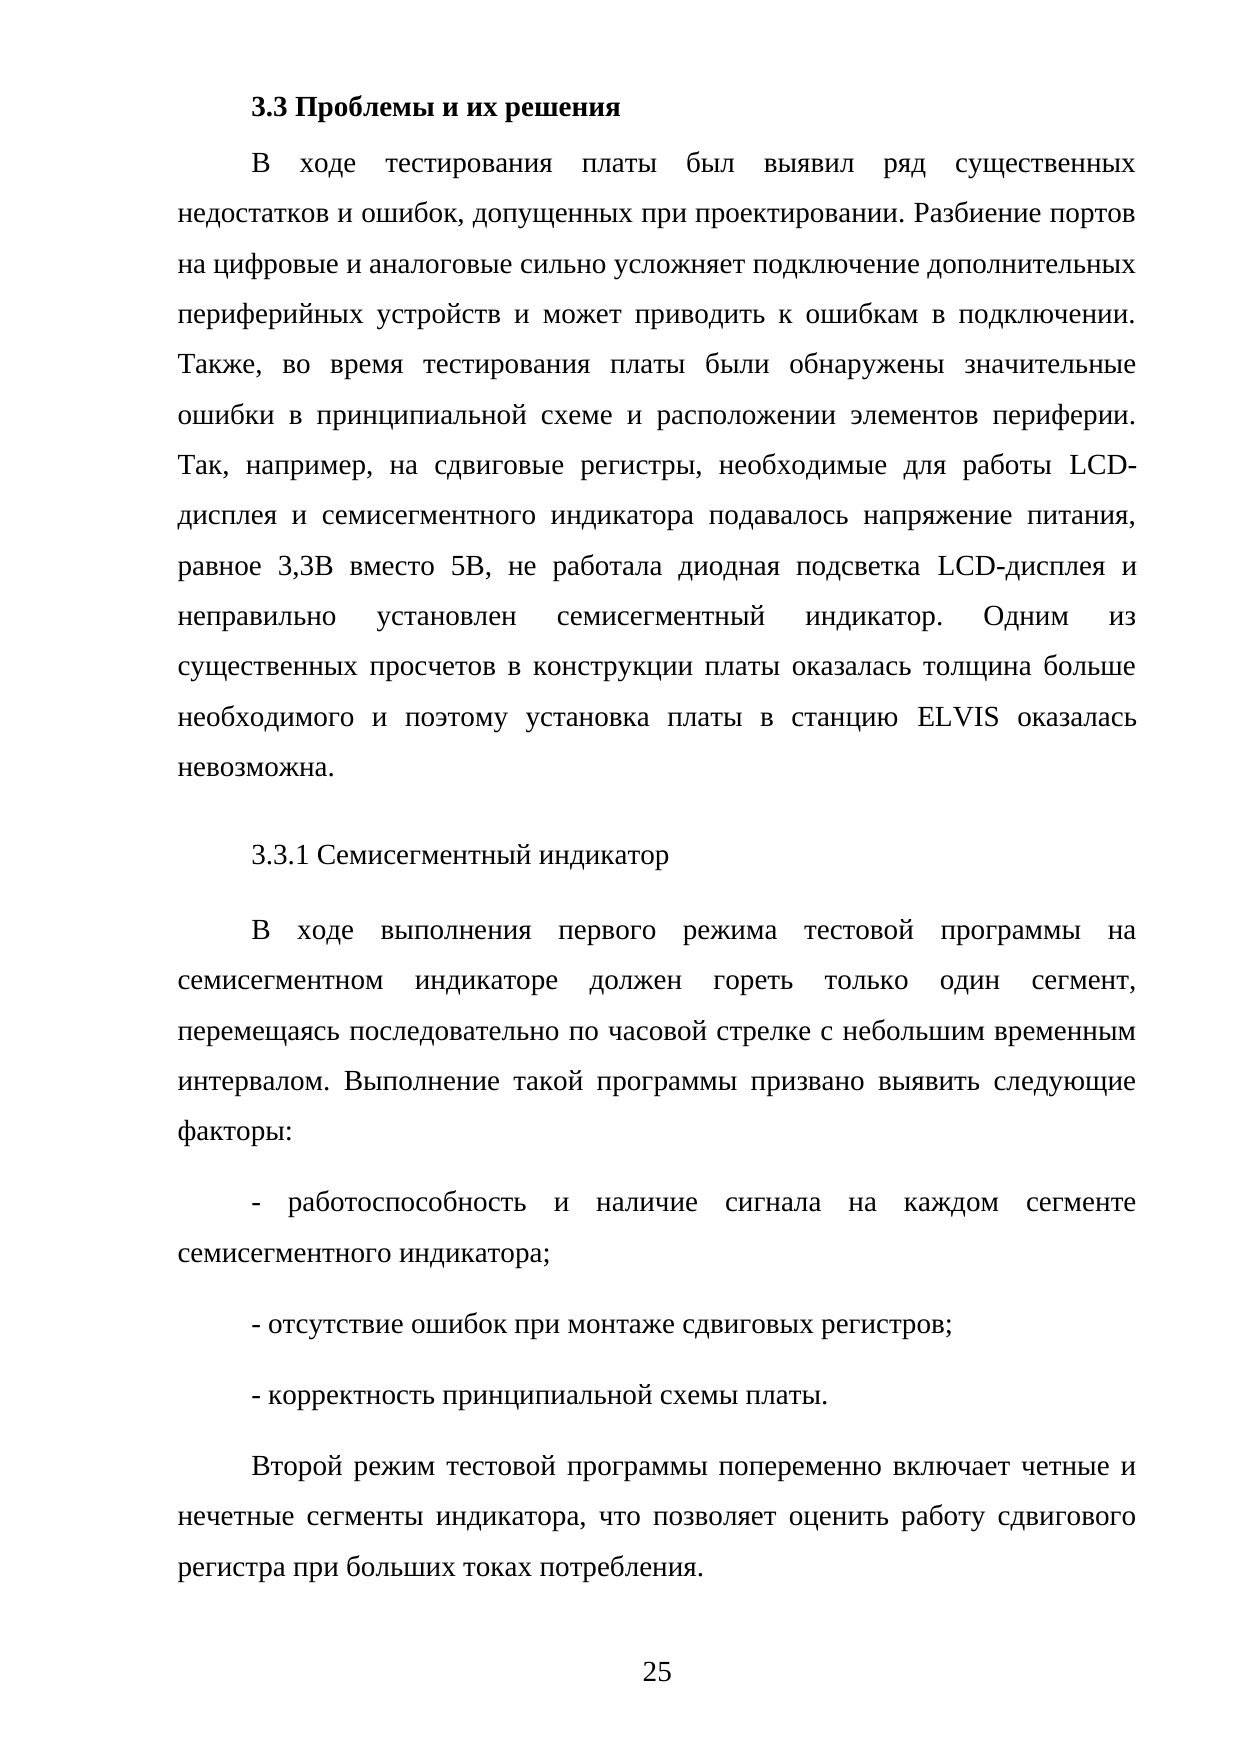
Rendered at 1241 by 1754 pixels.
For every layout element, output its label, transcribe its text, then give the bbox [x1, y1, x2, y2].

text - работоспособность и наличие сигнала на каждом сегменте семисегментного индикатора; [177, 1184, 1137, 1268]
subtitle 3.3.1 Семисегментный индикатор [177, 837, 1137, 870]
text Второй режим тестовой программы попеременно включает четные и нечетные сегменты индикатора, что позволяет оценить работу сдвигового регистра при больших токах потребления. [177, 1448, 1137, 1582]
text В ходе тестирования платы был выявил ряд существенных недостатков и ошибок, допущенных при проектировании. Разбиение портов на цифровые и аналоговые сильно усложняет подключение дополнительных периферийных устройств и может приводить к ошибкам в подключении. Также, во время тестирования платы были обнаружены значительные ошибки в принципиальной схеме и расположении элементов периферии. Так, например, на сдвиговые регистры, необходимые для работы LCD-дисплея и семисегментного индикатора подавалось напряжение питания, равное 3,3В вместо 5В, не работала диодная подсветка LCD-дисплея и неправильно установлен семисегментный индикатор. Одним из существенных просчетов в конструкции платы оказалась толщина больше необходимого и поэтому установка платы в станцию ELVIS оказалась невозможна. [177, 145, 1137, 782]
text - отсутствие ошибок при монтаже сдвиговых регистров; [177, 1306, 1137, 1339]
text - корректность принципиальной схемы платы. [177, 1377, 1137, 1411]
text В ходе выполнения первого режима тестовой программы на семисегментном индикаторе должен гореть только один сегмент, перемещаясь последовательно по часовой стрелке с небольшим временным интервалом. Выполнение такой программы призвано выявить следующие факторы: [177, 912, 1137, 1147]
subtitle 3.3 Проблемы и их решения [177, 89, 1137, 122]
